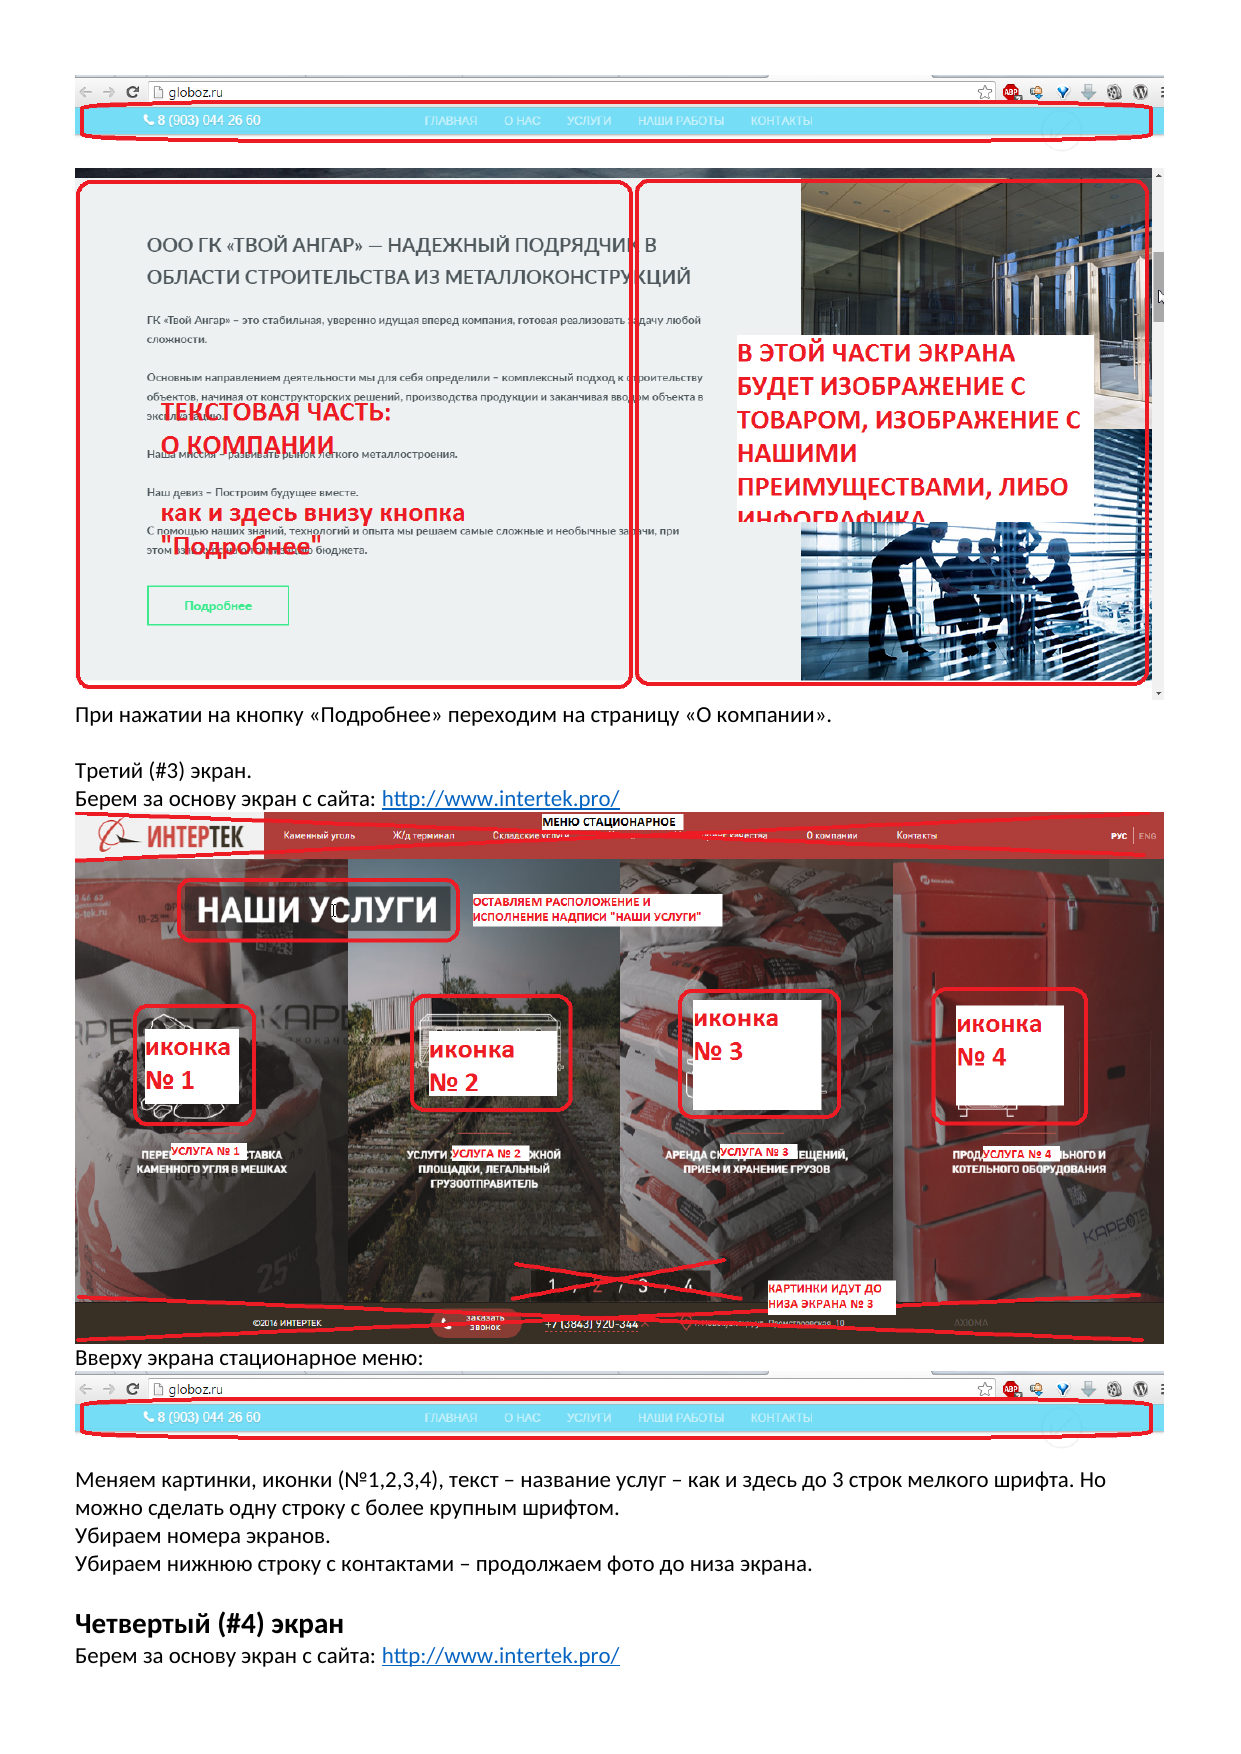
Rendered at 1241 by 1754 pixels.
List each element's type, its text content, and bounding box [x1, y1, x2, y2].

text Вверху экрана стационарное меню: [75, 1343, 1165, 1371]
picture [75, 812, 1164, 1344]
text Убираем нижнюю строку с контактами – продолжаем фото до низа экрана. [75, 1549, 1165, 1577]
text Меняем картинки, иконки (№1,2,3,4), текст – название услуг – как и здесь до 3 строк мелкого шрифта. Но можно сделать одну строку с более крупным шрифтом. [75, 1465, 1165, 1521]
picture [75, 1371, 1164, 1466]
text Третий (#3) экран. [75, 756, 1165, 784]
text Берем за основу экран с сайта: http://www.intertek.pro/ [75, 784, 1165, 812]
text Берем за основу экран с сайта: http://www.intertek.pro/ [75, 1641, 1165, 1669]
text При нажатии на кнопку «Подробнее» переходим на страницу «О компании». [75, 700, 1165, 728]
picture [75, 75, 1164, 700]
text Убираем номера экранов. [75, 1521, 1165, 1549]
text Четвертый (#4) экран [75, 1605, 1165, 1641]
